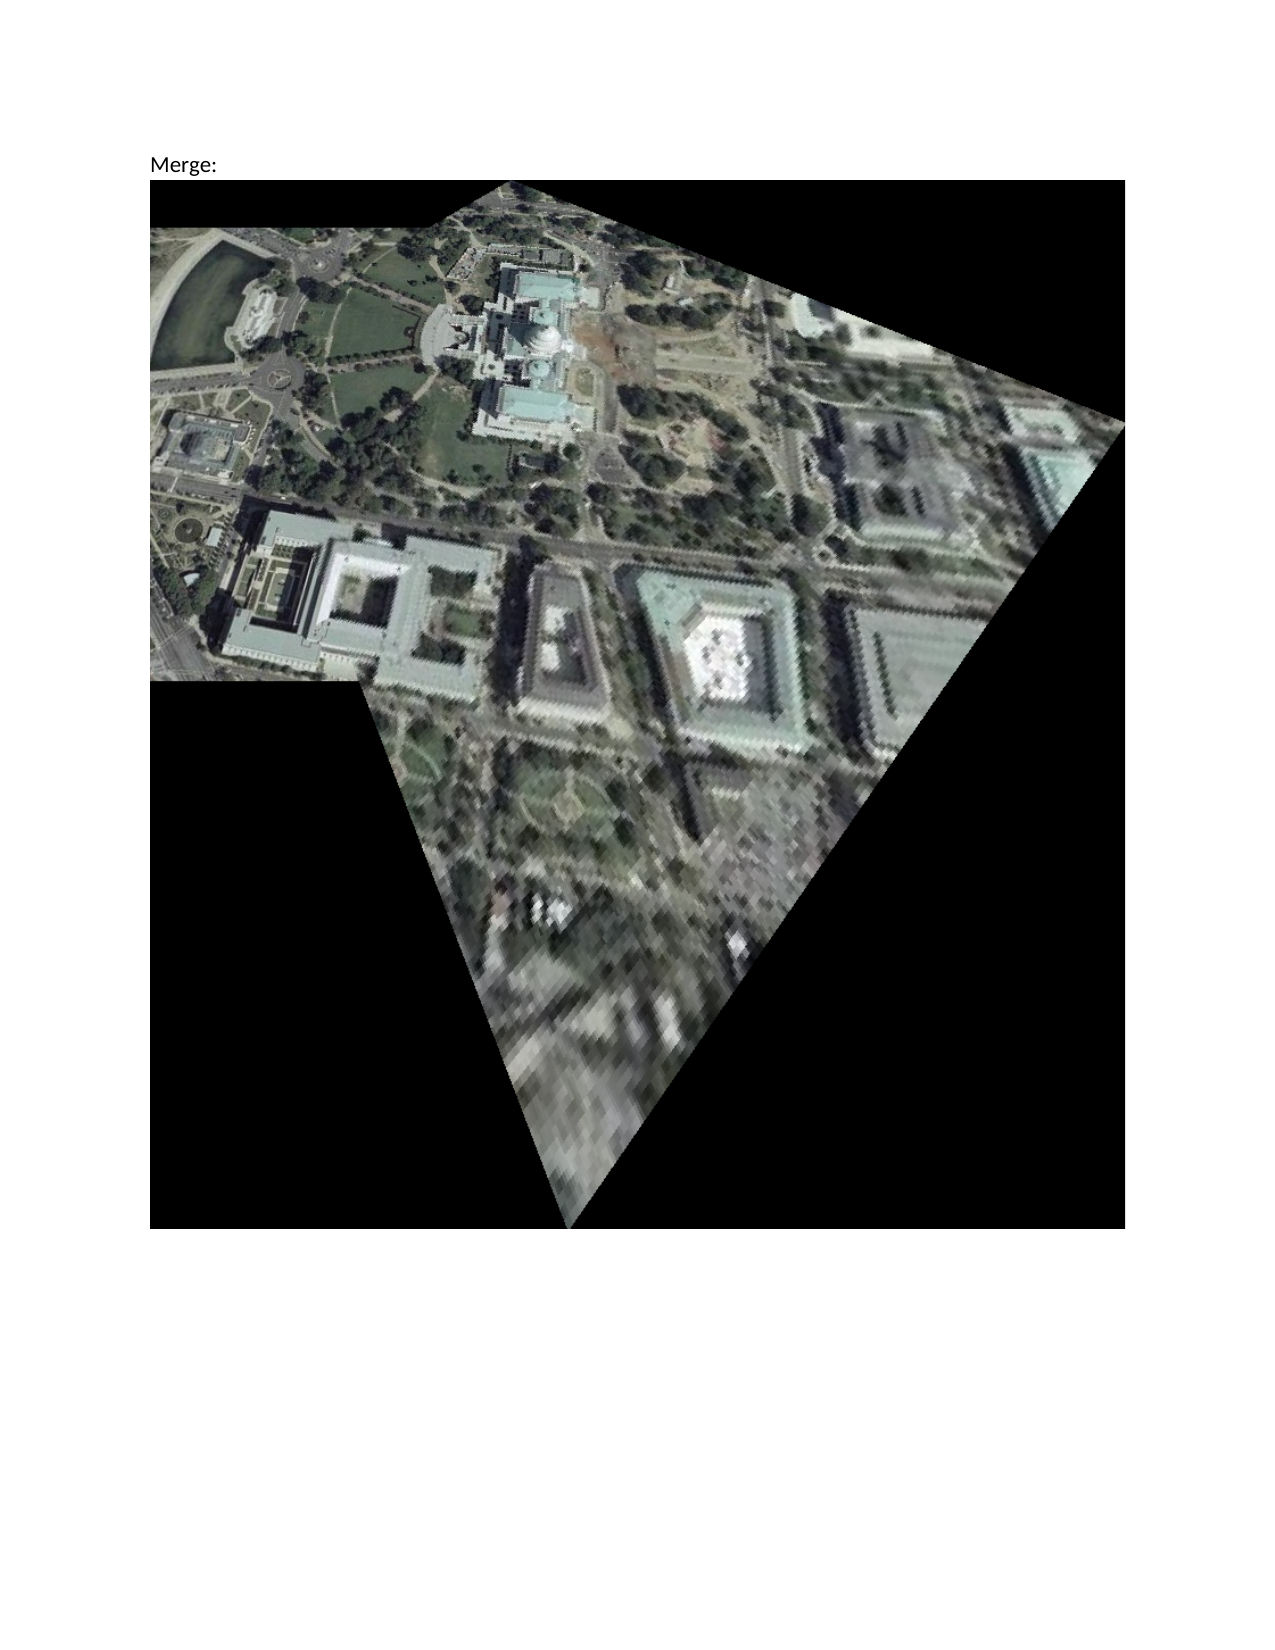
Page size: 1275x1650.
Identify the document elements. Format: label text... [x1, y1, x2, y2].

picture [150, 180, 1125, 1229]
text Merge: [150, 150, 1125, 178]
